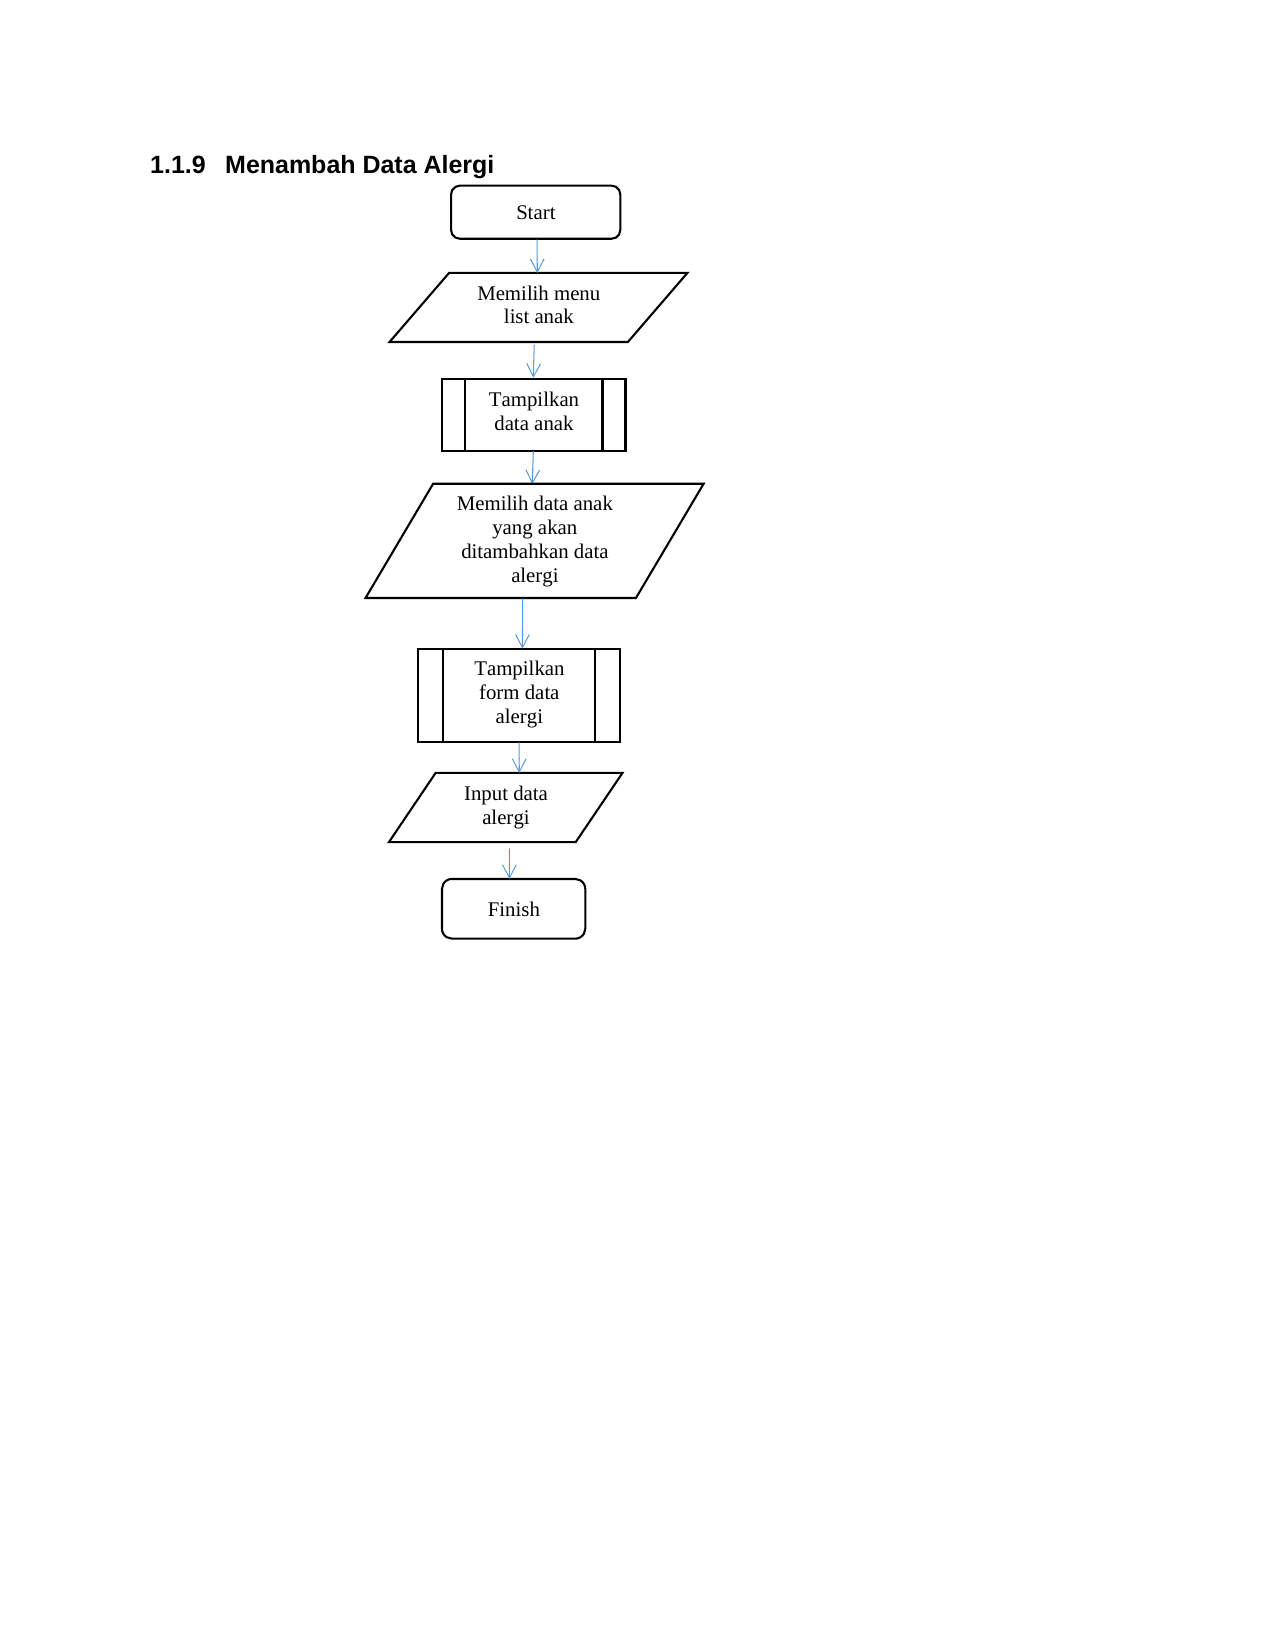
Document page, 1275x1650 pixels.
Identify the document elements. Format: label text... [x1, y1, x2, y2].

subtitle Menambah Data Alergi [150, 150, 1125, 179]
